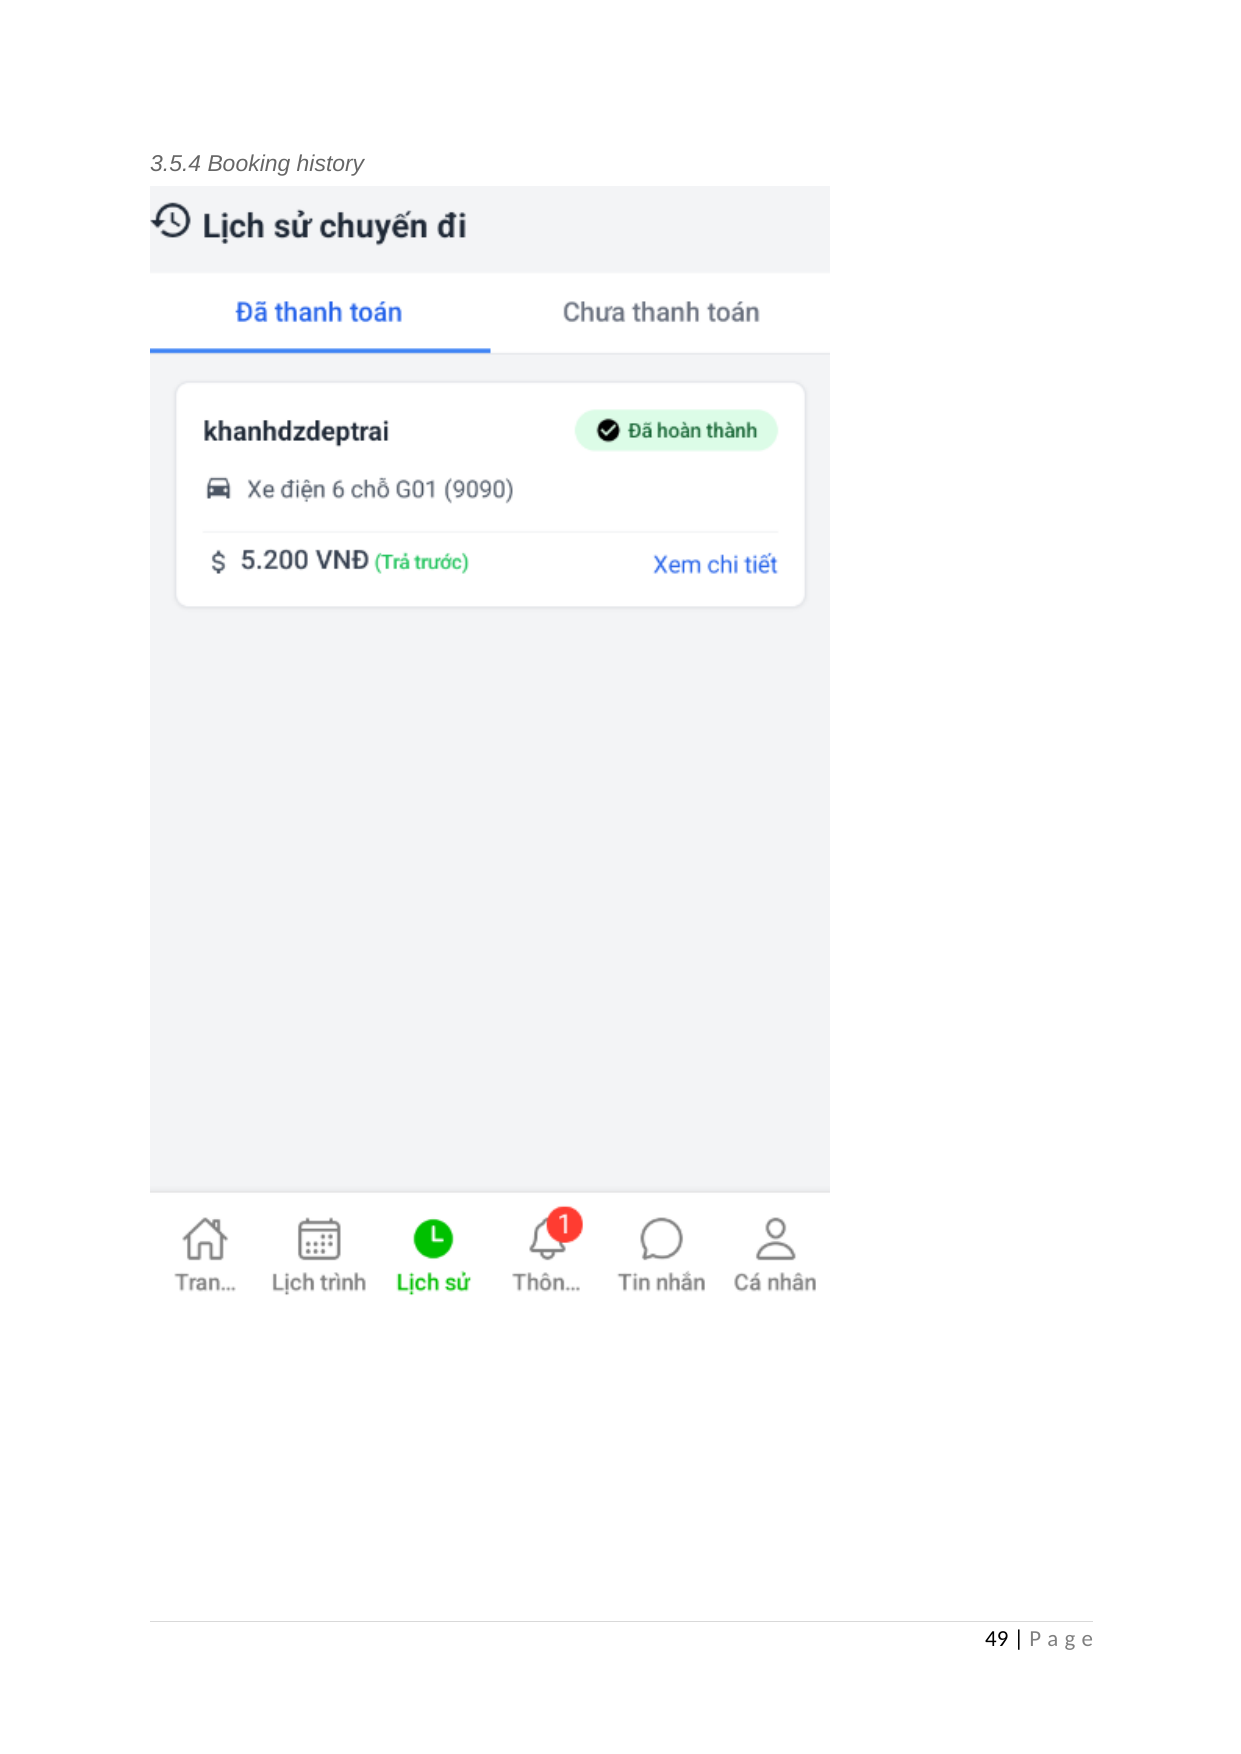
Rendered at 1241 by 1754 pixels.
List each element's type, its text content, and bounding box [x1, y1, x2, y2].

subtitle 3.5.4 Booking history [150, 150, 1093, 176]
picture [150, 186, 830, 1304]
